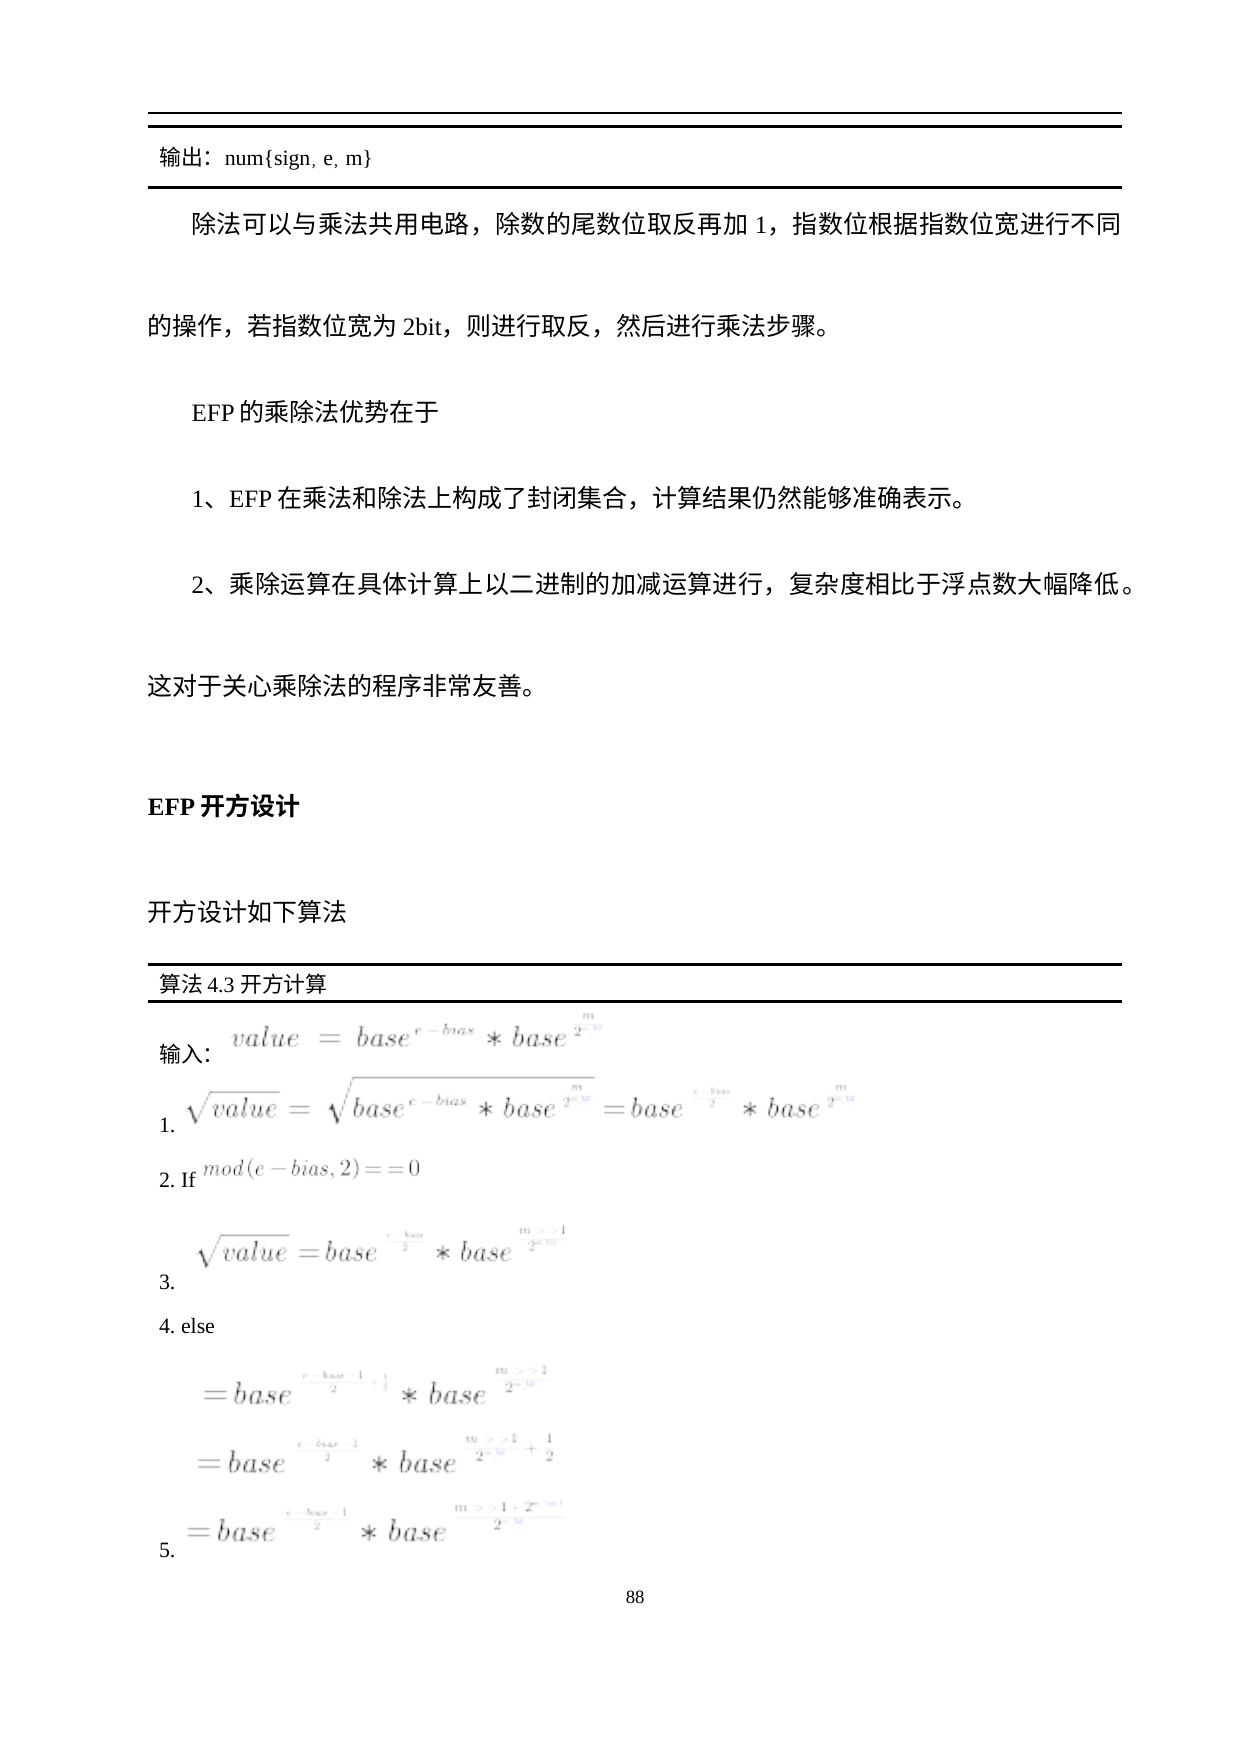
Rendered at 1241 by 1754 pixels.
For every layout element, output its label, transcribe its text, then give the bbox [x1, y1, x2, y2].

table_cell [148, 1343, 1122, 1580]
text 2、乘除运算在具体计算上以二进制的加减运算进行，复杂度相比于浮点数大幅降低。这对于关心乘除法的程序非常友善。 [148, 549, 1122, 719]
table_cell [148, 1071, 1122, 1139]
table_cell 输入： [148, 1003, 1122, 1071]
table_header 算法4.3 开方计算 [148, 966, 1122, 1000]
table_cell 输出：num{sign，e，m} [148, 128, 1122, 186]
text 除法可以与乘法共用电路，除数的尾数位取反再加1，指数位根据指数位宽进行不同的操作，若指数位宽为2bit，则进行取反，然后进行乘法步骤。 [148, 189, 1122, 359]
subtitle EFP开方设计 [148, 771, 1122, 839]
table_cell If [148, 1139, 1122, 1207]
text EFP的乘除法优势在于 [148, 377, 1122, 445]
table_cell [148, 1207, 1122, 1308]
table_cell else [148, 1309, 1122, 1342]
text 1、EFP在乘法和除法上构成了封闭集合，计算结果仍然能够准确表示。 [148, 463, 1122, 531]
text 开方设计如下算法 [148, 877, 1122, 944]
